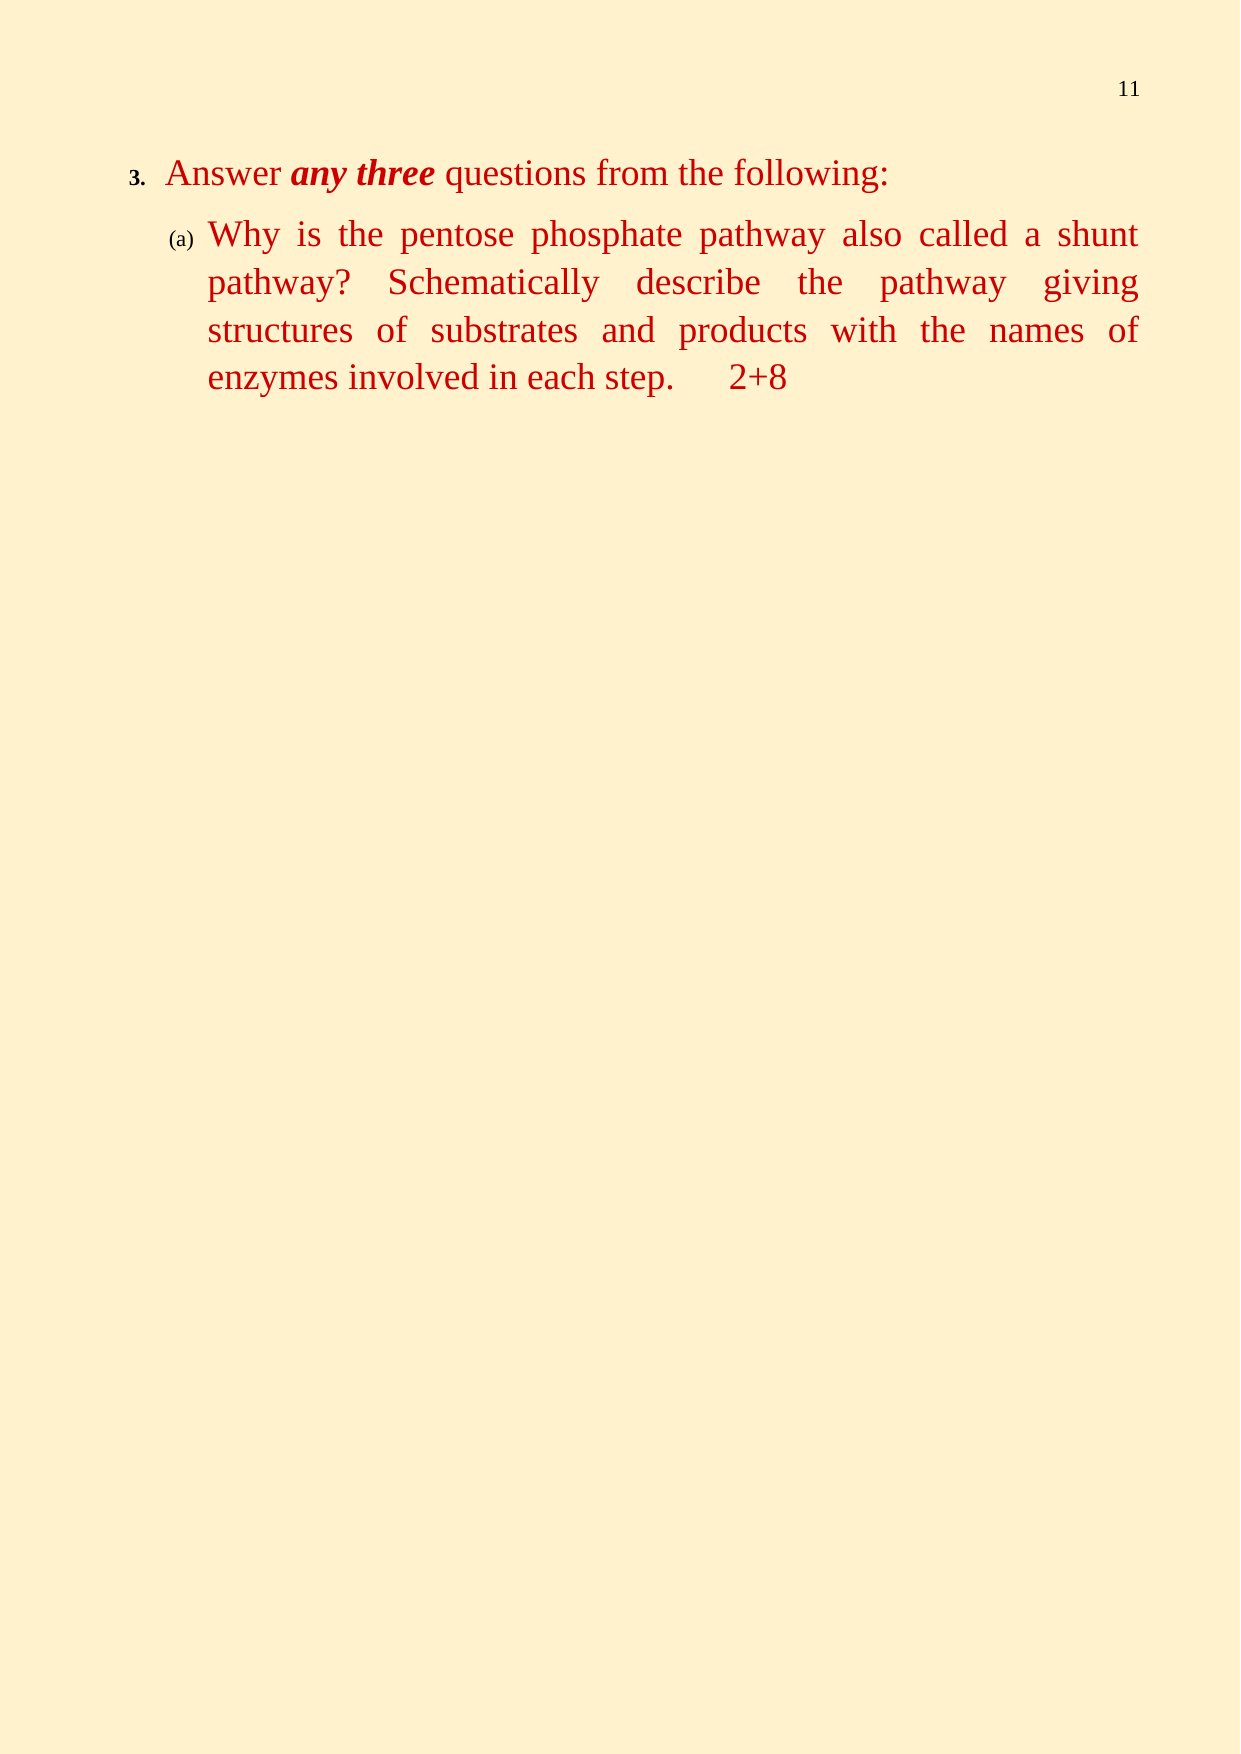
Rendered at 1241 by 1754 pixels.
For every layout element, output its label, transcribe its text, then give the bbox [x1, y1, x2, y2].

list Answer any three questions from the following: [128, 150, 1140, 193]
list Why is the pentose phosphate pathway also called a shunt pathway? Schematically describe the pathway giving structures of substrates and products with the names of enzymes involved in each step. 2+8 [168, 211, 1140, 398]
